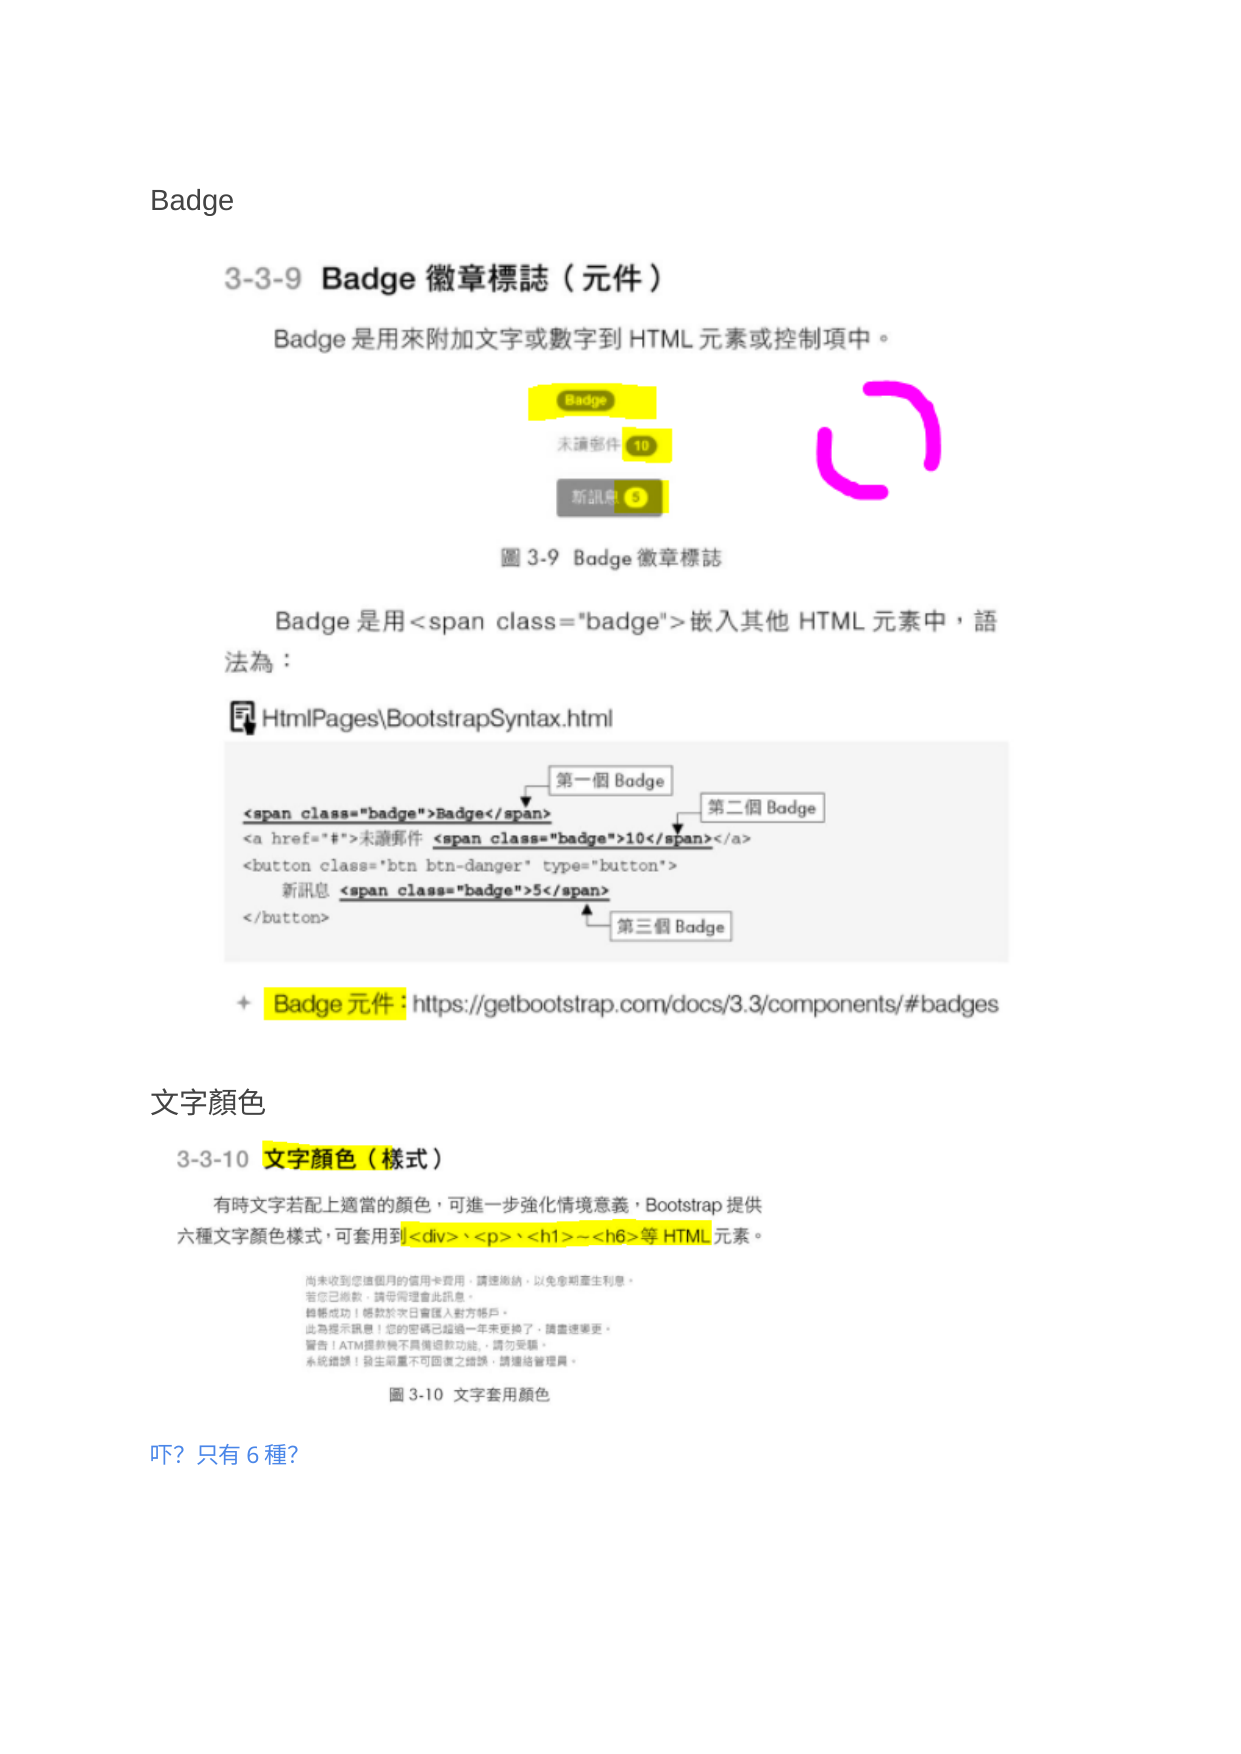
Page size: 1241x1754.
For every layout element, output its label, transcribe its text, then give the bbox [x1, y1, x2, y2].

text 吓？只有6種？ [150, 1437, 1090, 1470]
picture [150, 216, 1054, 1047]
subtitle 文字顏色 [150, 1080, 1090, 1122]
picture [150, 1130, 784, 1434]
